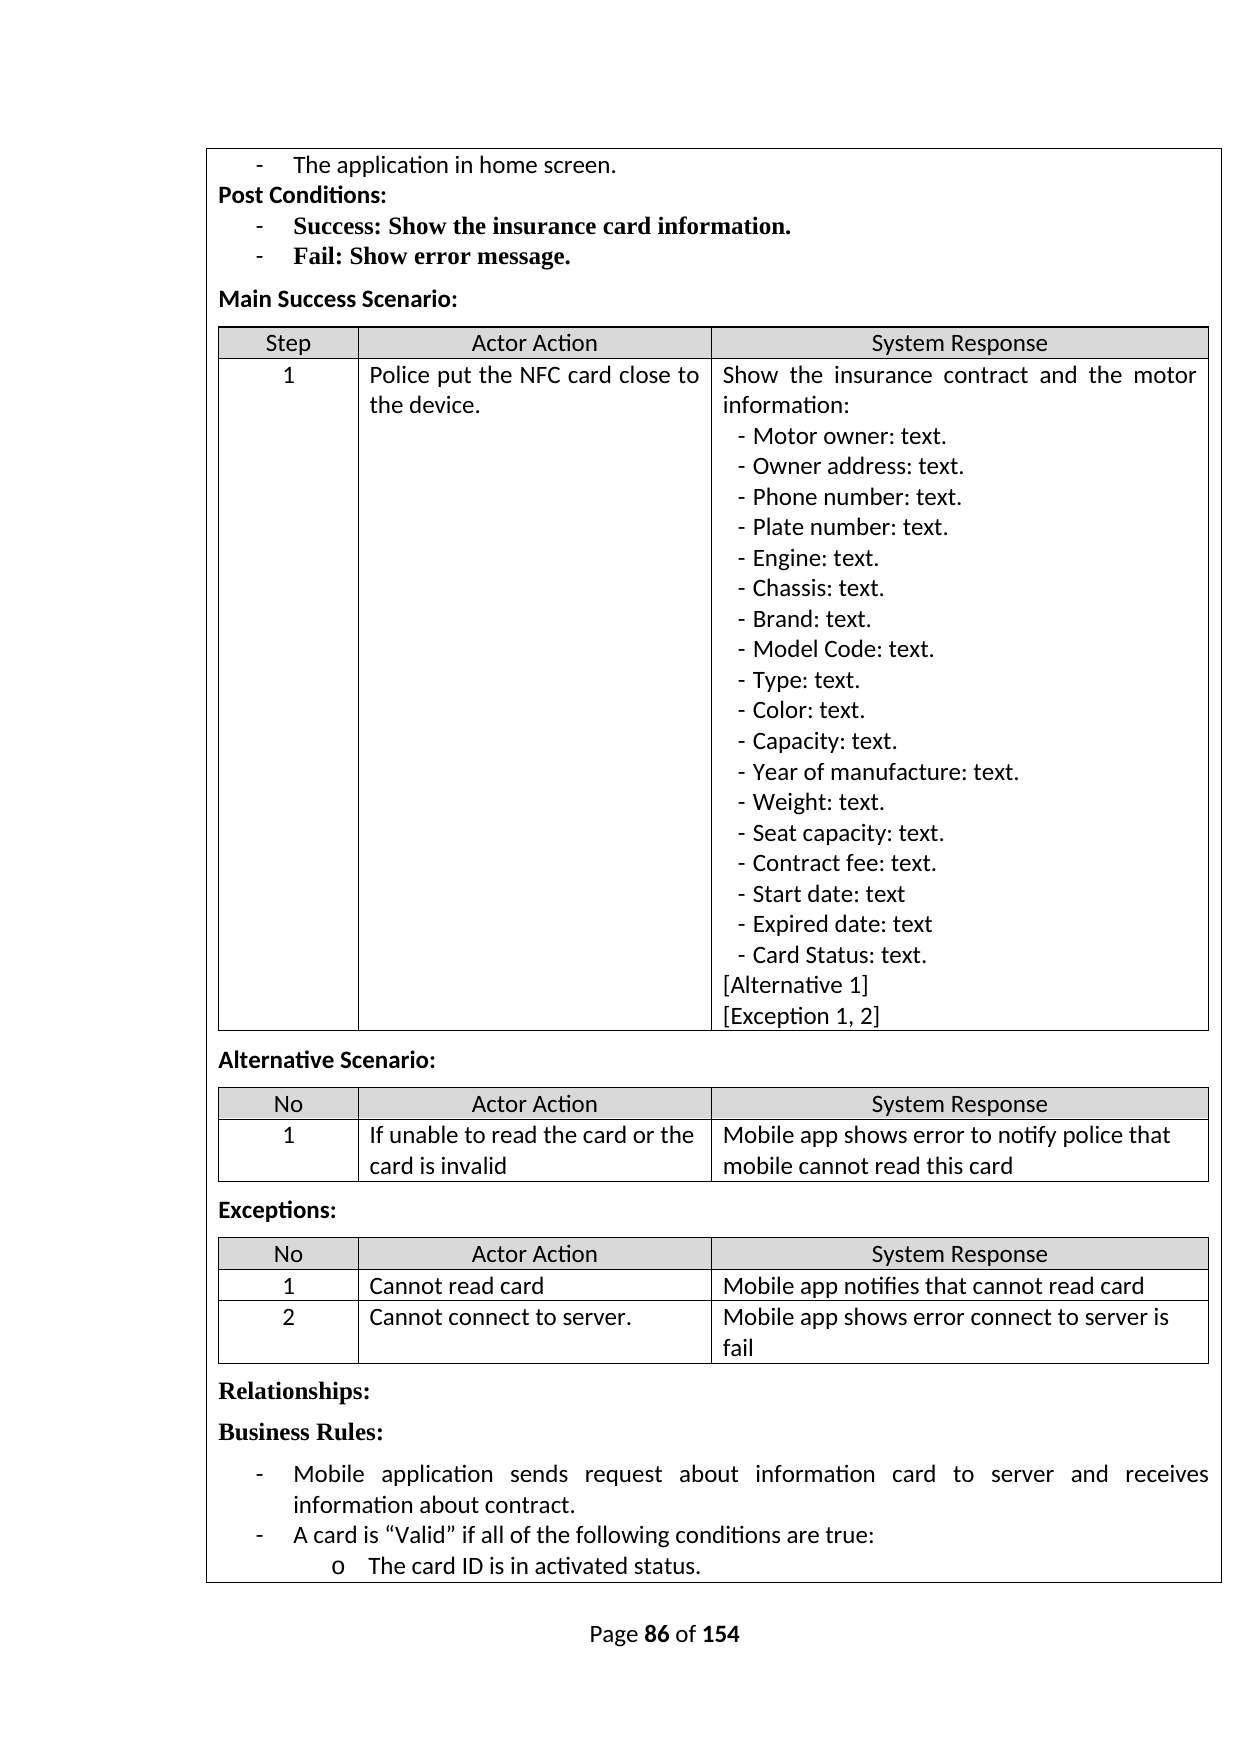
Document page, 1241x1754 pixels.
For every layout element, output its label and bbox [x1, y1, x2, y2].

table_cell [207, 149, 1221, 1582]
